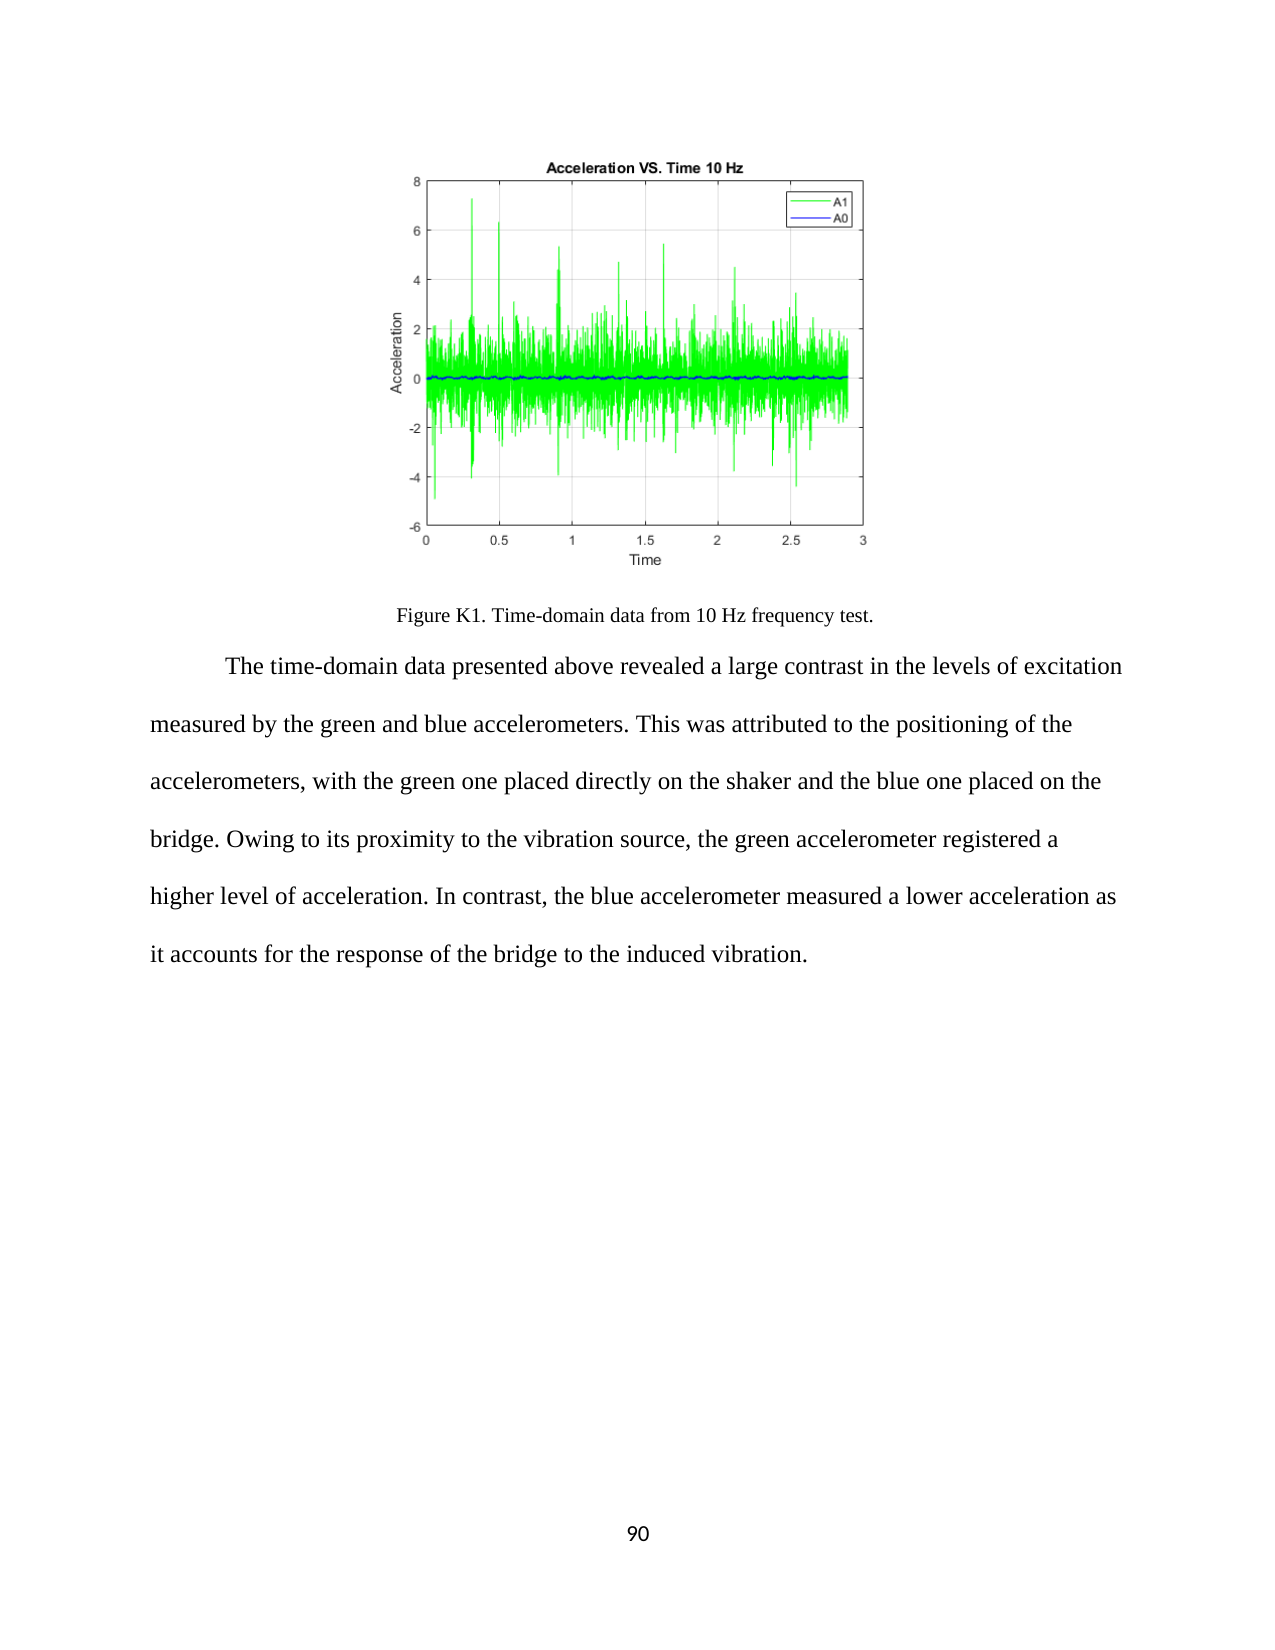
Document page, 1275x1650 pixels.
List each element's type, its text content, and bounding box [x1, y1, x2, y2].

picture [353, 150, 917, 572]
text The time-domain data presented above revealed a large contrast in the levels of excitation measured by the green and blue accelerometers. This was attributed to the positioning of the accelerometers, with the green one placed directly on the shaker and the blue one placed on the bridge. Owing to its proximity to the vibration source, the green accelerometer registered a higher level of acceleration. In contrast, the blue accelerometer measured a lower acceleration as it accounts for the response of the bridge to the induced vibration. [150, 651, 1125, 968]
text Figure K1. Time-domain data from 10 Hz frequency test. [150, 603, 1125, 627]
